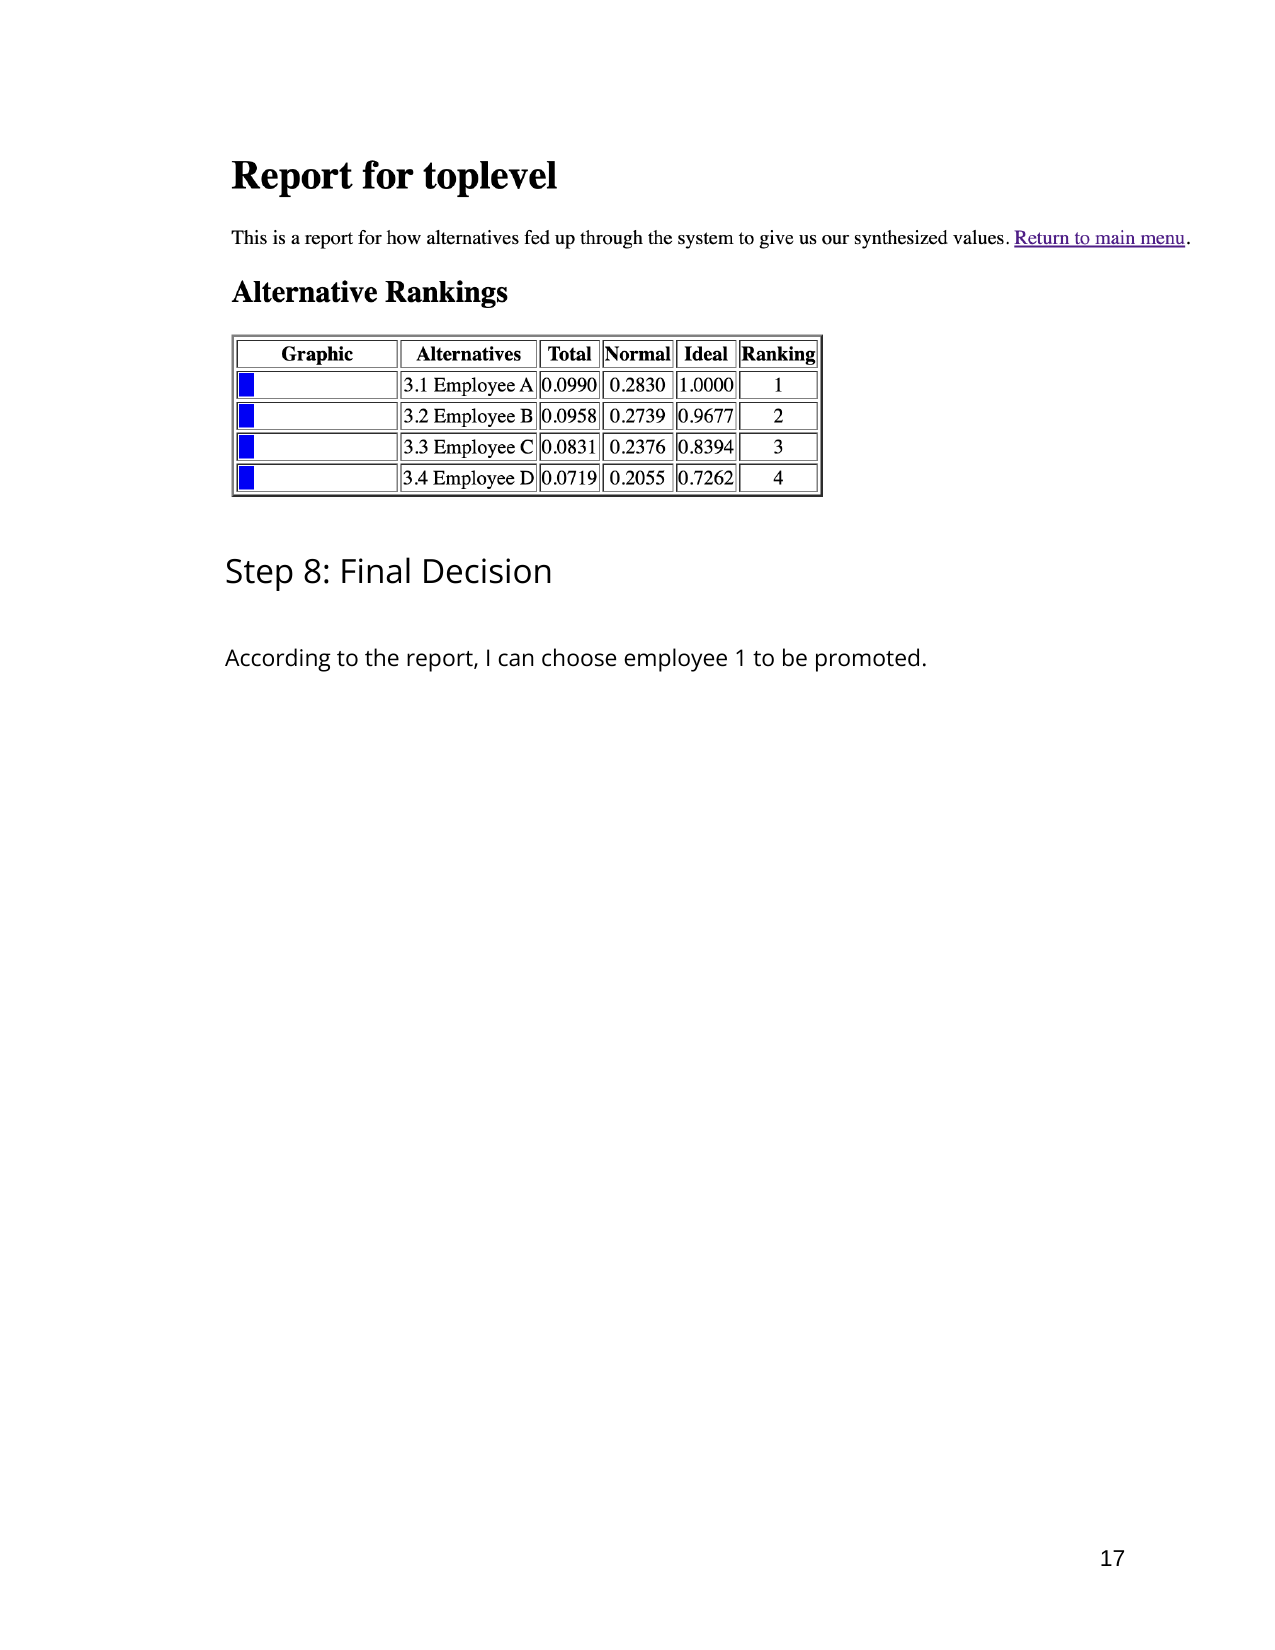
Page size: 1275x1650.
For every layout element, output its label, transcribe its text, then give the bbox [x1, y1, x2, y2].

subtitle Step 8: Final Decision [150, 548, 1125, 593]
picture [225, 150, 1200, 507]
text According to the report, I can choose employee 1 to be promoted. [150, 641, 1125, 673]
